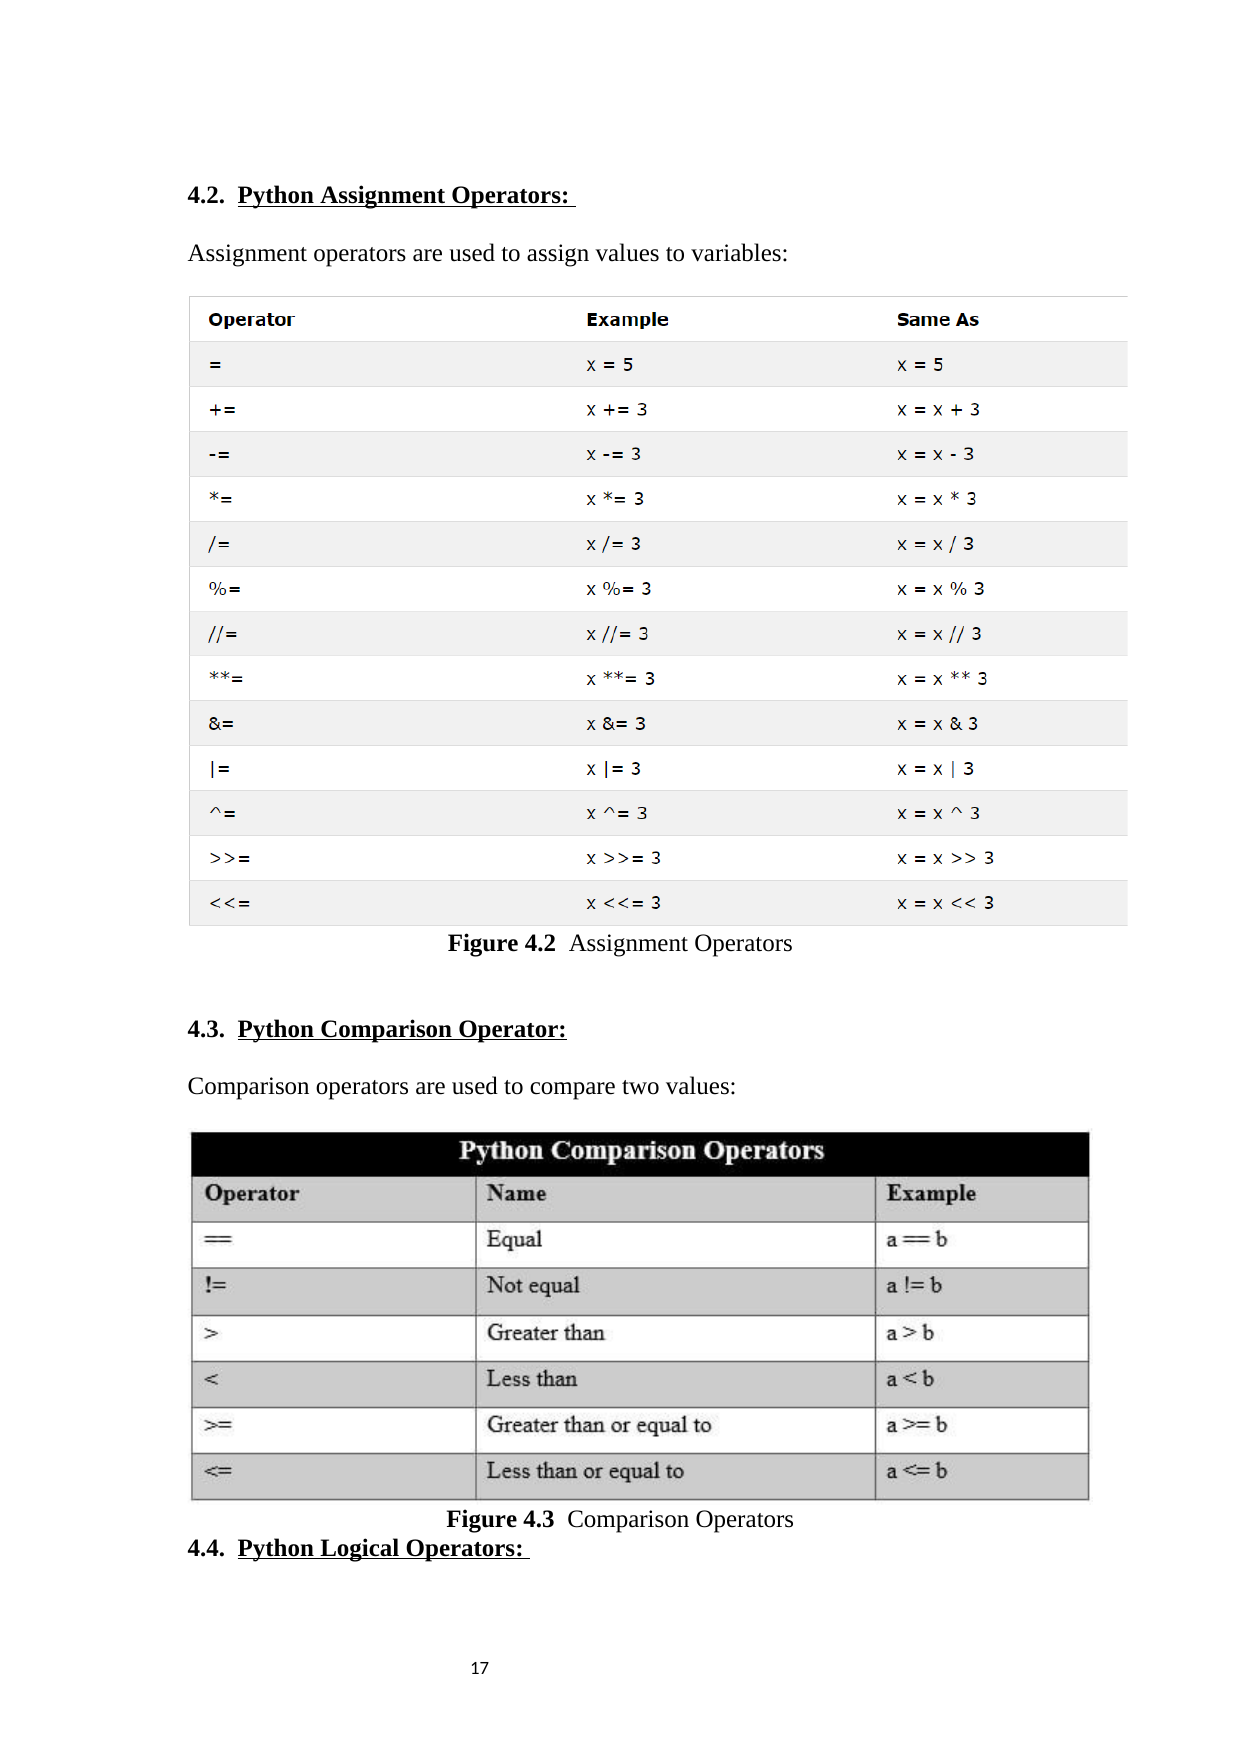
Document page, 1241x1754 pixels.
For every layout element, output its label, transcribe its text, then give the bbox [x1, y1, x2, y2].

text Figure 4.2 Assignment Operators [187, 928, 1053, 956]
text 4.3. Python Comparison Operator: [187, 1014, 1053, 1043]
text 4.4. Python Logical Operators: [187, 1533, 1053, 1562]
text Assignment operators are used to assign values to variables: [187, 238, 1053, 267]
picture [187, 295, 1128, 928]
text Figure 4.3 Comparison Operators [187, 1505, 1053, 1533]
text 4.2. Python Assignment Operators: [187, 181, 1053, 209]
text Comparison operators are used to compare two values: [187, 1071, 1053, 1100]
picture [187, 1128, 1093, 1505]
